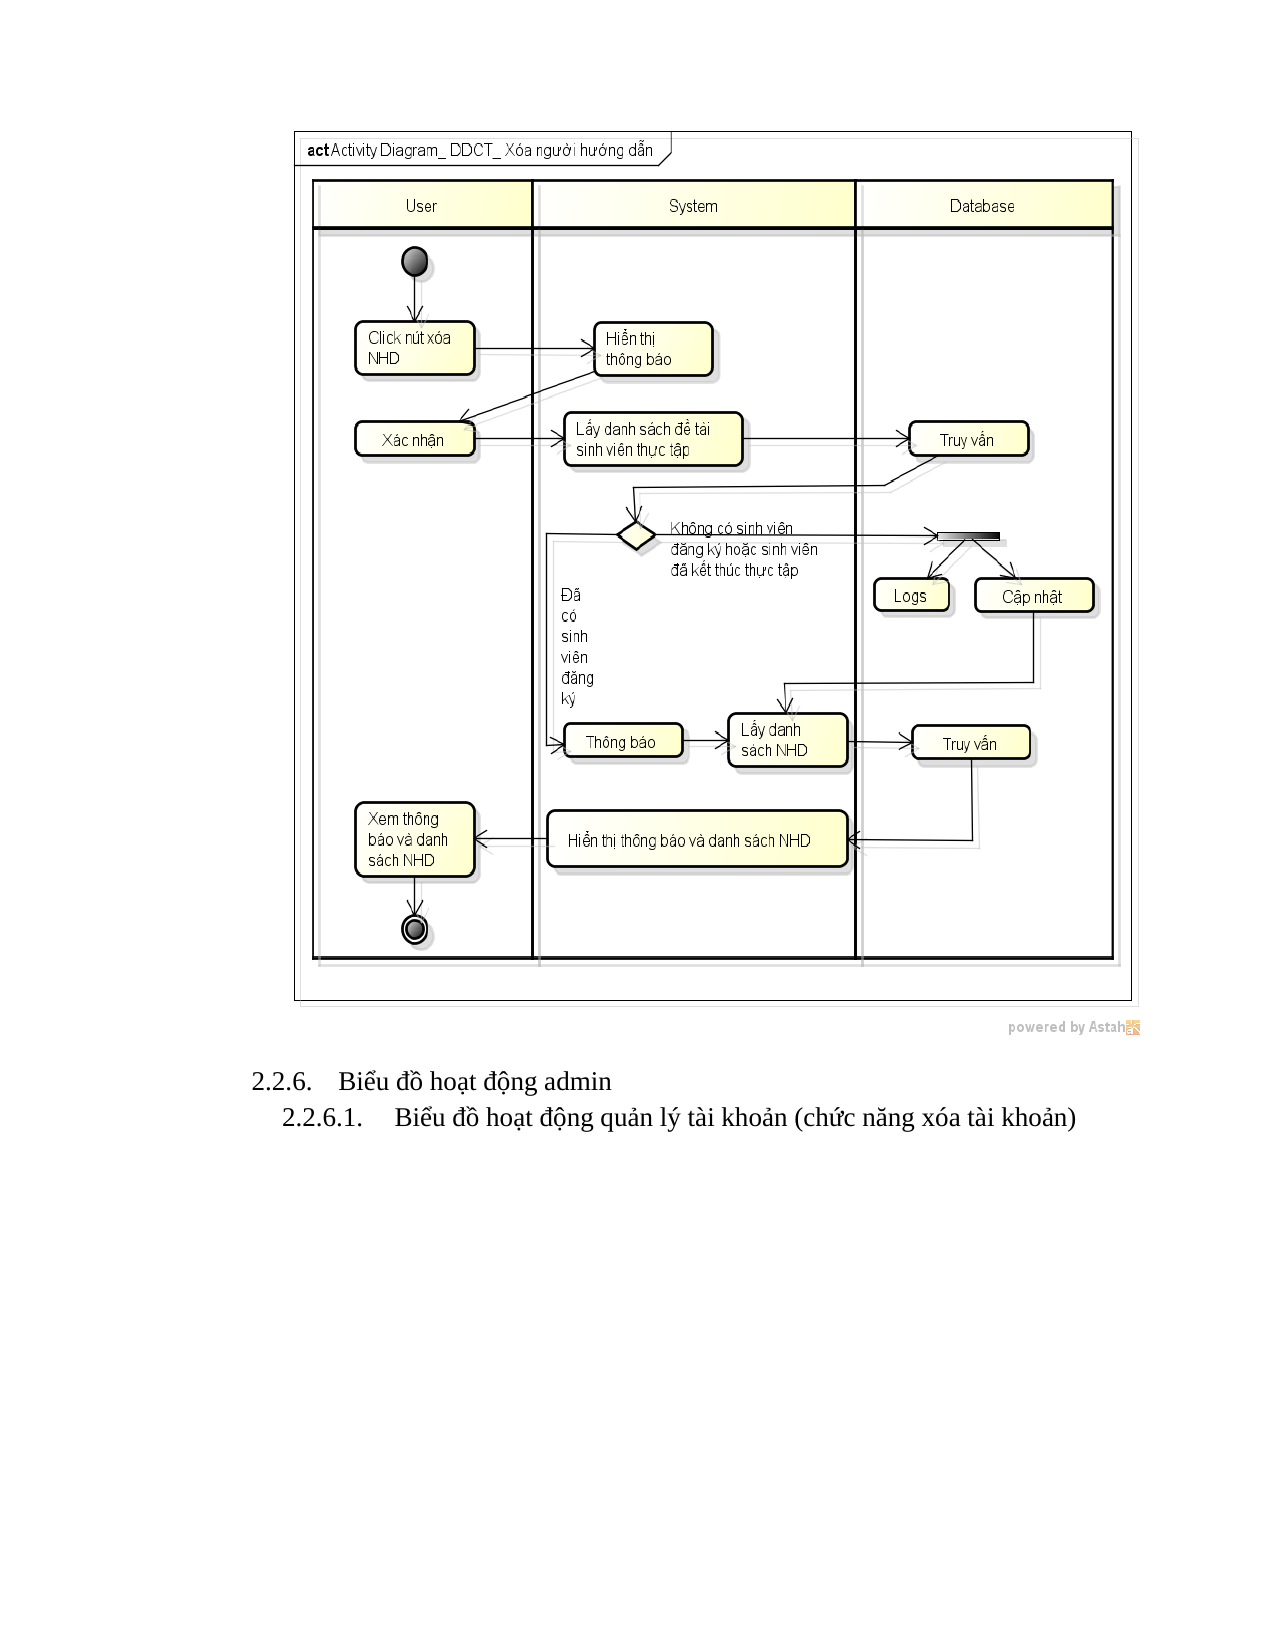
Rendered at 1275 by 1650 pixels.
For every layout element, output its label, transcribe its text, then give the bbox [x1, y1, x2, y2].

picture [281, 118, 1144, 1041]
list Biểu đồ hoạt động admin [282, 1065, 1157, 1097]
list Biểu đồ hoạt động quản lý tài khoản (chức năng xóa tài khoản) [282, 1101, 1157, 1132]
